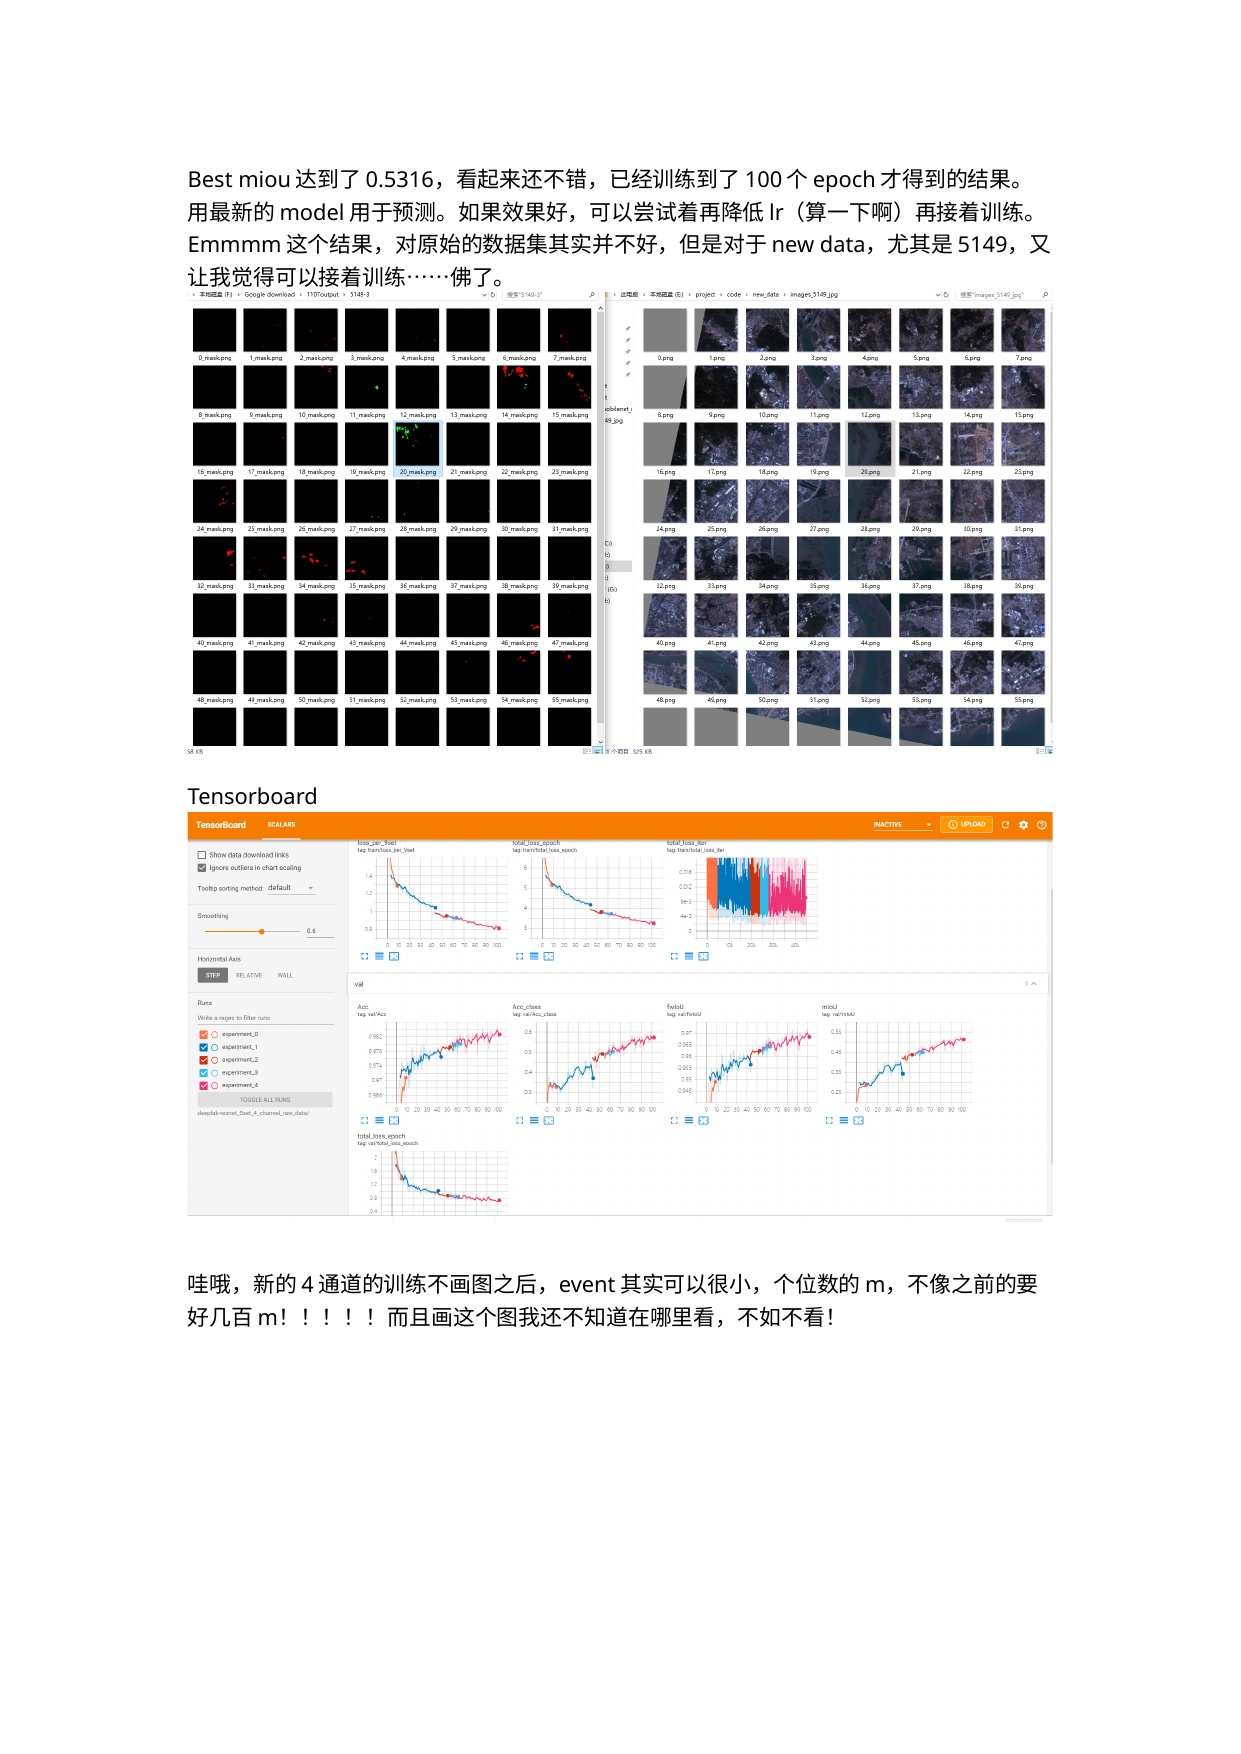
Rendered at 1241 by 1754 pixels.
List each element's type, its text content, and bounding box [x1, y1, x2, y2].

text Tensorboard [187, 779, 1053, 812]
picture [187, 292, 1053, 754]
text 哇哦，新的4通道的训练不画图之后，event其实可以很小，个位数的m，不像之前的要好几百m！！！！！而且画这个图我还不知道在哪里看，不如不看！ [187, 1267, 1053, 1332]
text Best miou达到了0.5316，看起来还不错，已经训练到了100个epoch才得到的结果。用最新的model用于预测。如果效果好，可以尝试着再降低lr（算一下啊）再接着训练。 [187, 162, 1053, 227]
text Emmmm这个结果，对原始的数据集其实并不好，但是对于new data，尤其是5149，又让我觉得可以接着训练……佛了。 [187, 227, 1053, 292]
picture [187, 812, 1053, 1222]
